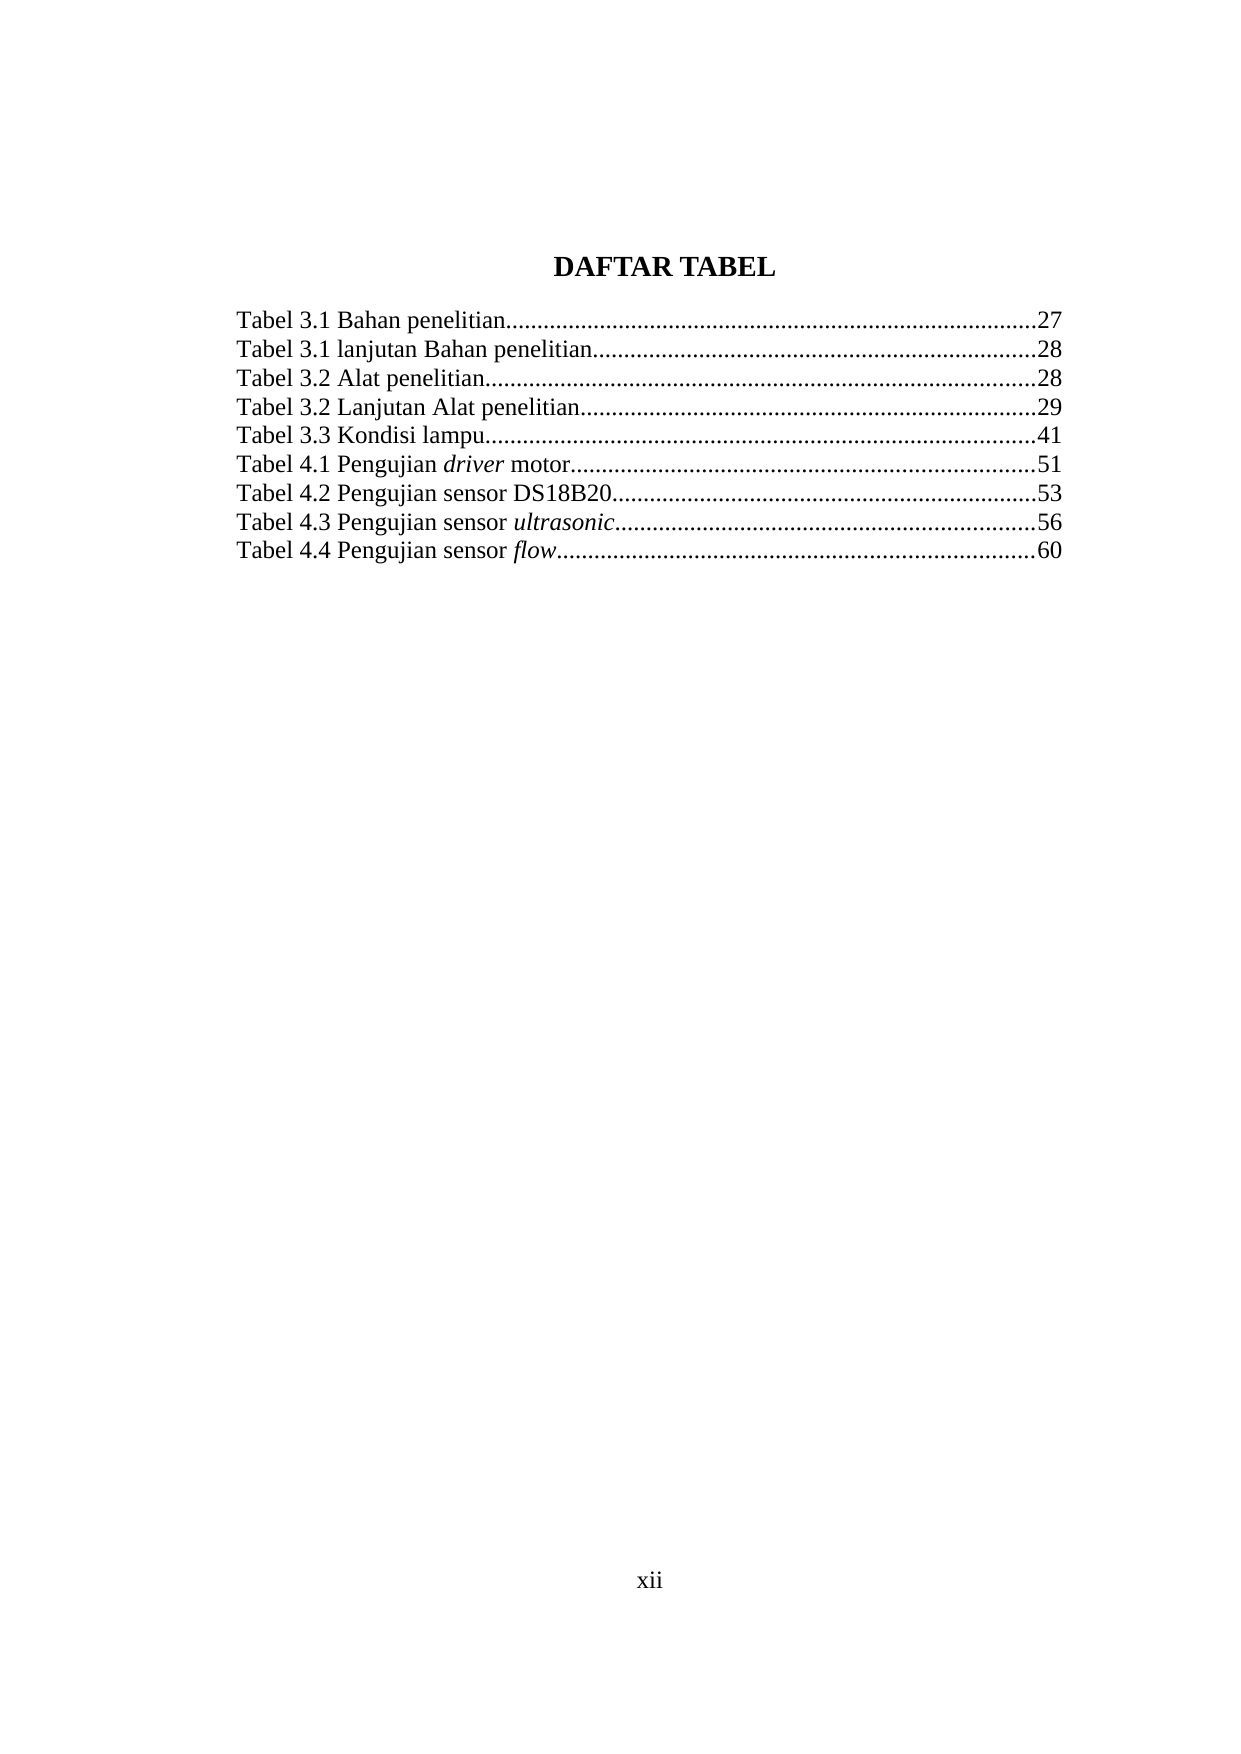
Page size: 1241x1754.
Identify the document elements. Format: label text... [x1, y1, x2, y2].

subtitle DAFTAR TABEL [266, 249, 1063, 282]
text Tabel 4.2 Pengujian sensor DS18B20 53 [236, 478, 1063, 507]
text Tabel 3.1 Bahan penelitian 27 [236, 305, 1063, 334]
text Tabel 3.2 Alat penelitian 28 [236, 363, 1063, 392]
text Tabel 3.1 lanjutan Bahan penelitian 28 [236, 334, 1063, 363]
text Tabel 3.3 Kondisi lampu 41 [236, 420, 1063, 449]
text Tabel 4.4 Pengujian sensor flow 60 [236, 535, 1063, 564]
text Tabel 4.1 Pengujian driver motor 51 [236, 449, 1063, 478]
text Tabel 4.3 Pengujian sensor ultrasonic 56 [236, 507, 1063, 535]
text Tabel 3.2 Lanjutan Alat penelitian 29 [236, 392, 1063, 420]
